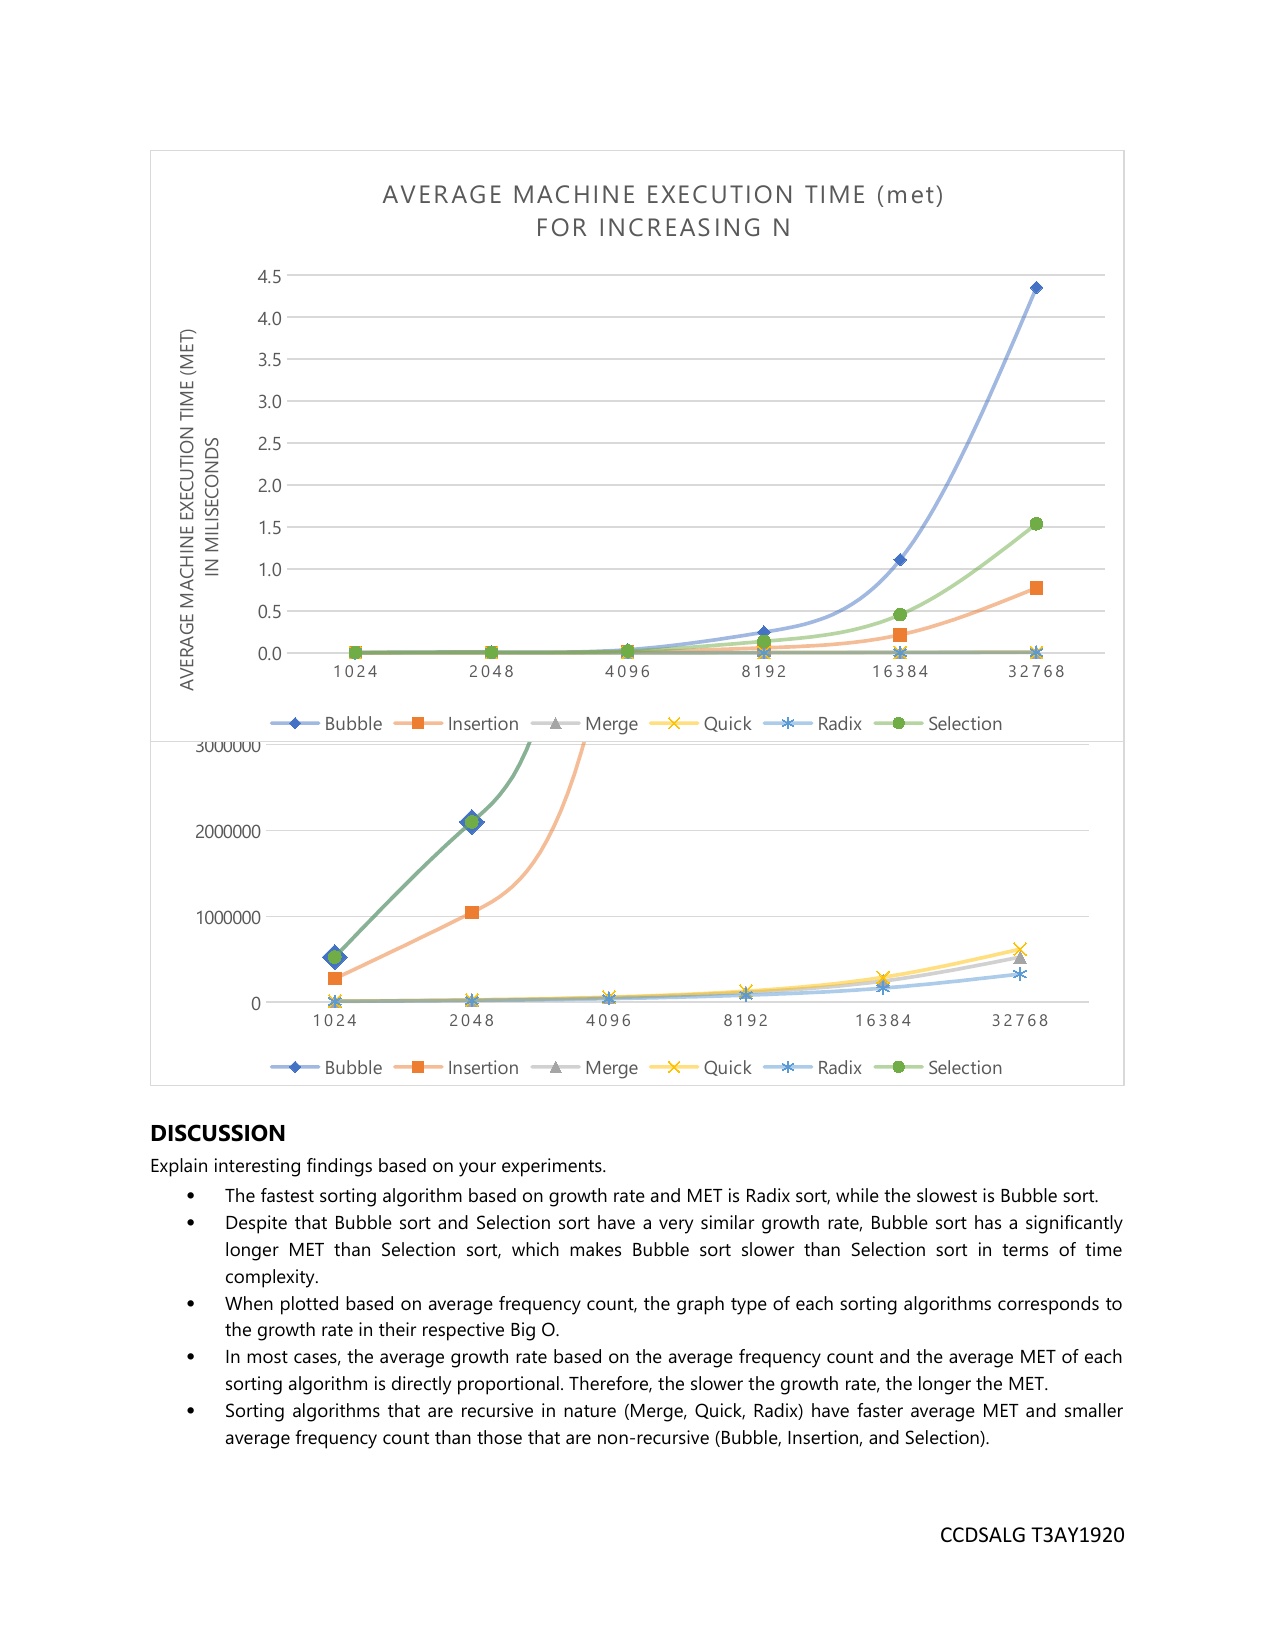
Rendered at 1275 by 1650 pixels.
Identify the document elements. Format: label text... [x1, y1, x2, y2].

text DISCUSSION [150, 1116, 1125, 1147]
list In most cases, the average growth rate based on the average frequency count and the average MET of each sorting algorithm is directly proportional. Therefore, the slower the growth rate, the longer the MET. [187, 1343, 1125, 1395]
list Sorting algorithms that are recursive in nature (Merge, Quick, Radix) have faster average MET and smaller average frequency count than those that are non-recursive (Bubble, Insertion, and Selection). [187, 1397, 1125, 1449]
text Explain interesting findings based on your experiments. [150, 1152, 1125, 1177]
list Despite that Bubble sort and Selection sort have a very similar growth rate, Bubble sort has a significantly longer MET than Selection sort, which makes Bubble sort slower than Selection sort in terms of time complexity. [187, 1209, 1125, 1288]
list The fastest sorting algorithm based on growth rate and MET is Radix sort, while the slowest is Bubble sort. [187, 1182, 1125, 1207]
list When plotted based on average frequency count, the graph type of each sorting algorithms corresponds to the growth rate in their respective Big O. [187, 1290, 1125, 1342]
